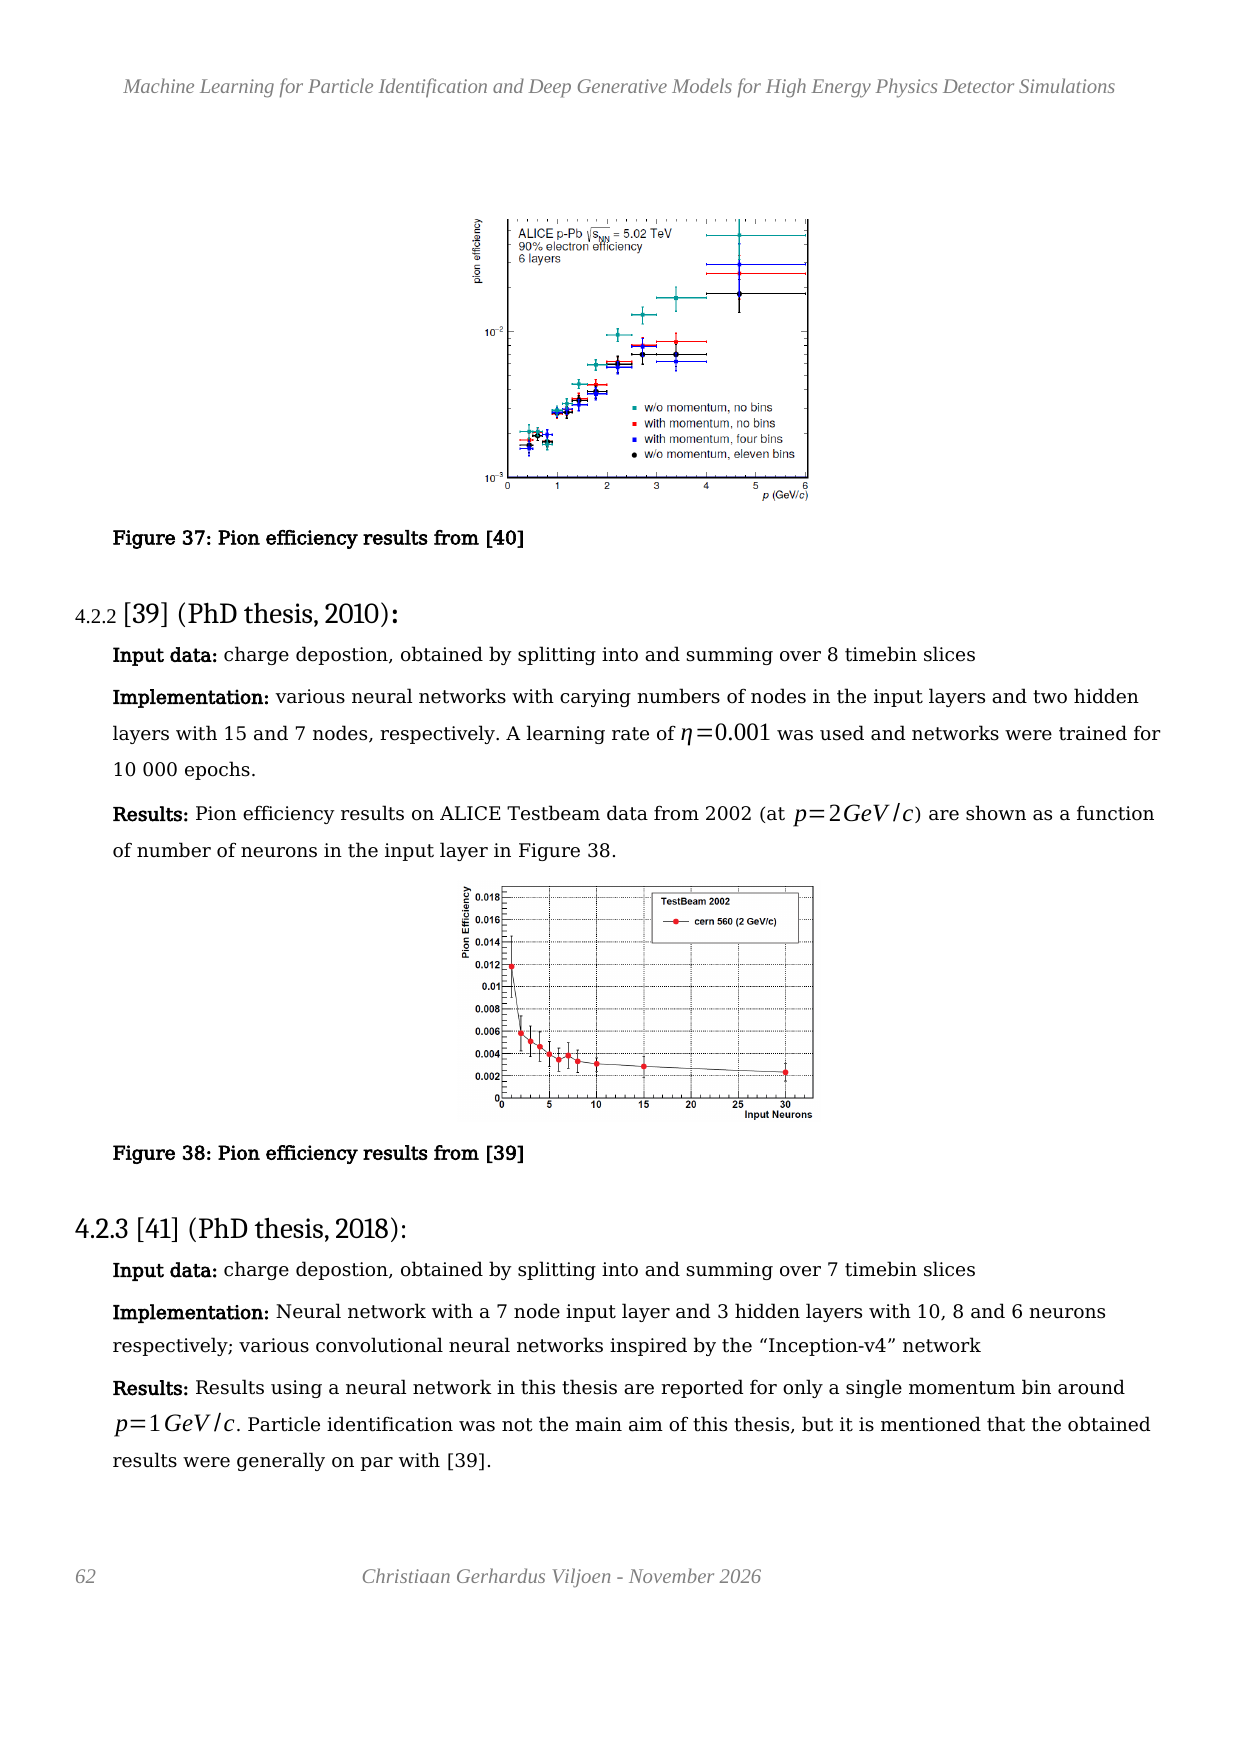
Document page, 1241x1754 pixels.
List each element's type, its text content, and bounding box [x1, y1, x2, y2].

text Results: Results using a neural network in this thesis are reported for only a single momentum bin around . Particle identification was not the main aim of this thesis, but it is mentioned that the obtained results were generally on par with . [112, 1376, 1165, 1471]
text Input data: charge depostion, obtained by splitting into and summing over 7 timebin slices [112, 1258, 1165, 1281]
text Figure 37: Pion efficiency results from [112, 526, 1165, 548]
picture [465, 219, 813, 506]
text Implementation: Neural network with a 7 node input layer and 3 hidden layers with 10, 8 and 6 neurons respectively; various convolutional neural networks inspired by the “Inception-v4” network [112, 1300, 1165, 1356]
text Implementation: various neural networks with carying numbers of nodes in the input layers and two hidden layers with 15 and 7 nodes, respectively. A learning rate of was used and networks were trained for 10 000 epochs. [112, 685, 1165, 780]
text Results: Pion efficiency results on ALICE Testbeam data from 2002 (at ) are shown as a function of number of neurons in the input layer in Figure 38. [112, 800, 1165, 861]
subtitle (PhD thesis, 2018): [75, 1212, 1165, 1246]
text Input data: charge depostion, obtained by splitting into and summing over 8 timebin slices [112, 643, 1165, 665]
picture [457, 880, 821, 1122]
text Figure 38: Pion efficiency results from [112, 1141, 1165, 1163]
subtitle (PhD thesis, 2010): [75, 597, 1165, 630]
